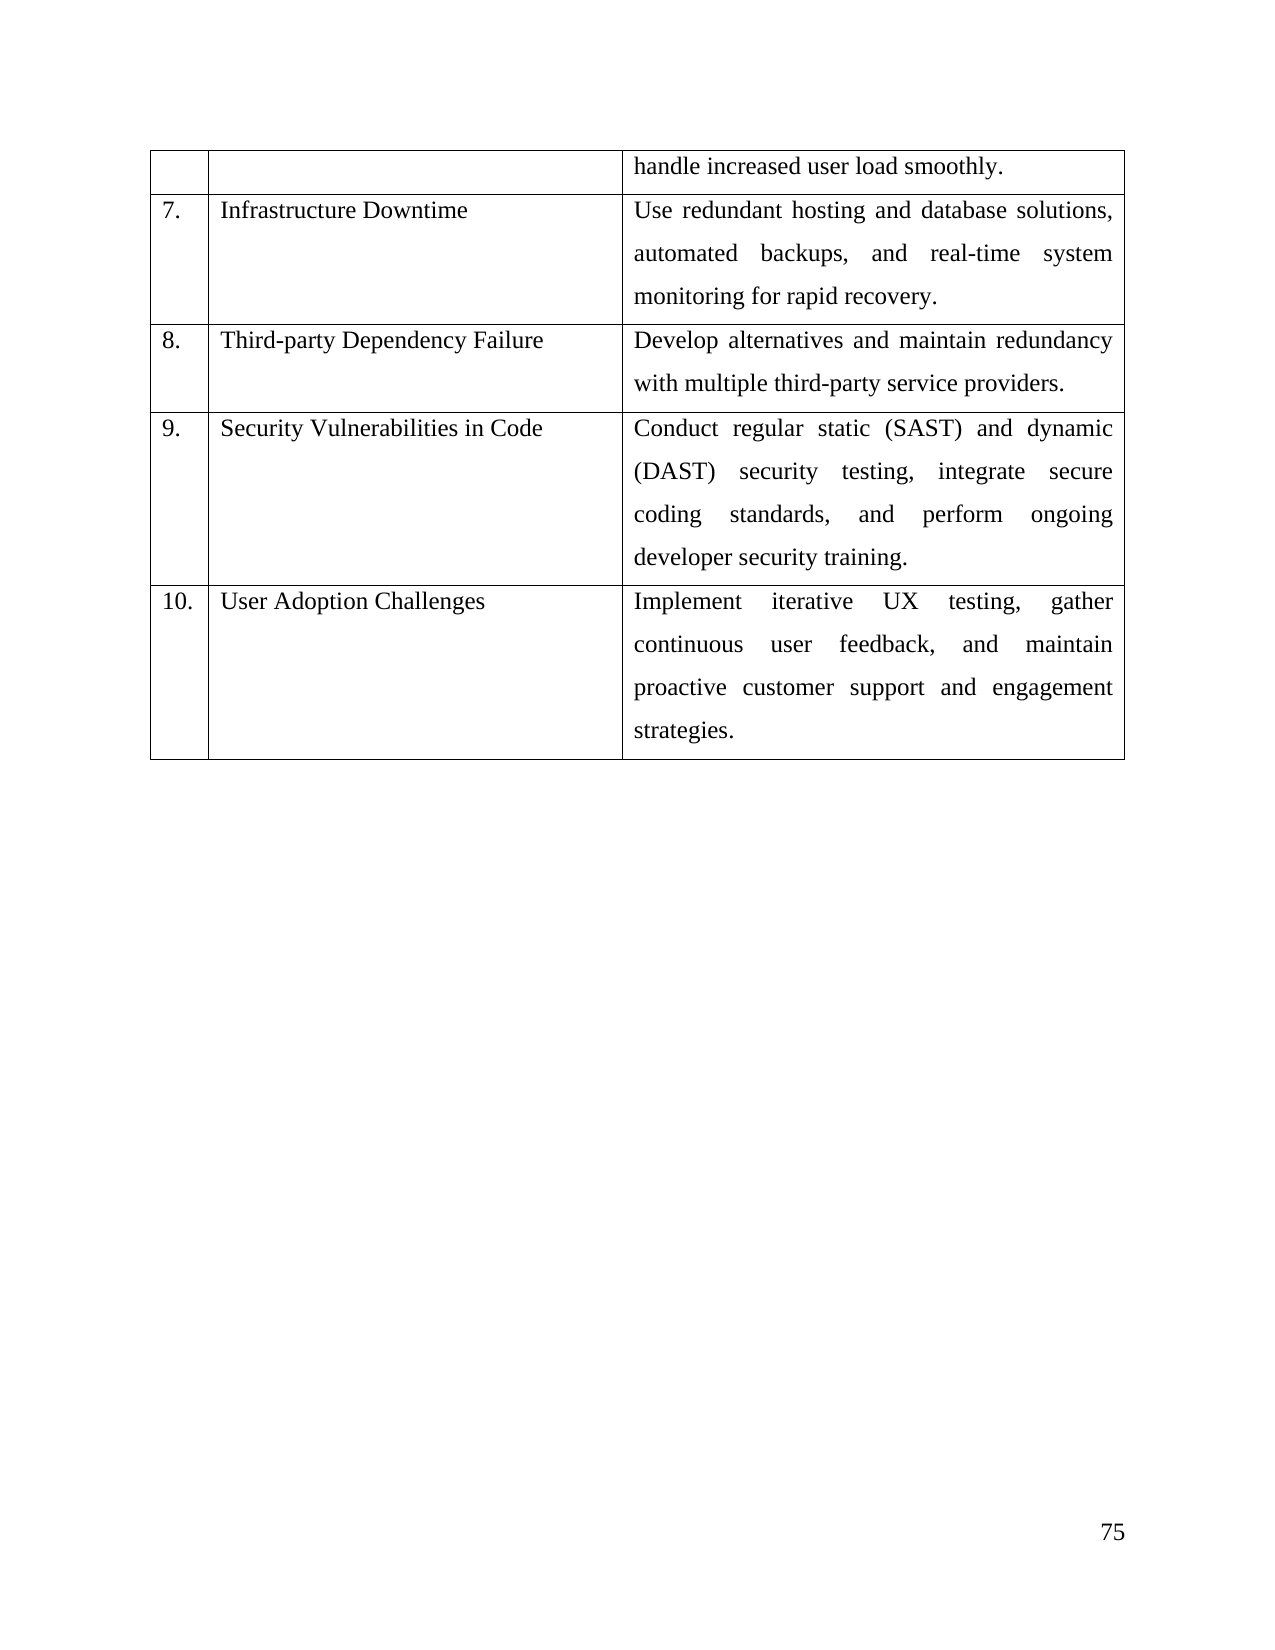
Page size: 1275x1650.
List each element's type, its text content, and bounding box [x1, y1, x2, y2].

table_cell Develop alternatives and maintain redundancy with multiple third-party service providers. [623, 325, 1124, 412]
table_cell [151, 413, 208, 585]
table_cell [151, 151, 208, 194]
table_cell Security Vulnerabilities in Code [209, 413, 622, 585]
table_cell Third-party Dependency Failure [209, 325, 622, 412]
table_cell Conduct regular static (SAST) and dynamic (DAST) security testing, integrate secure coding standards, and perform ongoing developer security training. [623, 413, 1124, 585]
table_cell [151, 586, 208, 758]
table_cell Implement iterative UX testing, gather continuous user feedback, and maintain proactive customer support and engagement strategies. [623, 586, 1124, 758]
table_cell [151, 325, 208, 412]
table_cell Infrastructure Downtime [209, 195, 622, 324]
table_cell [151, 195, 208, 324]
table_cell Use redundant hosting and database solutions, automated backups, and real-time system monitoring for rapid recovery. [623, 195, 1124, 324]
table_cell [209, 151, 622, 194]
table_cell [623, 151, 1124, 194]
table_cell User Adoption Challenges [209, 586, 622, 758]
